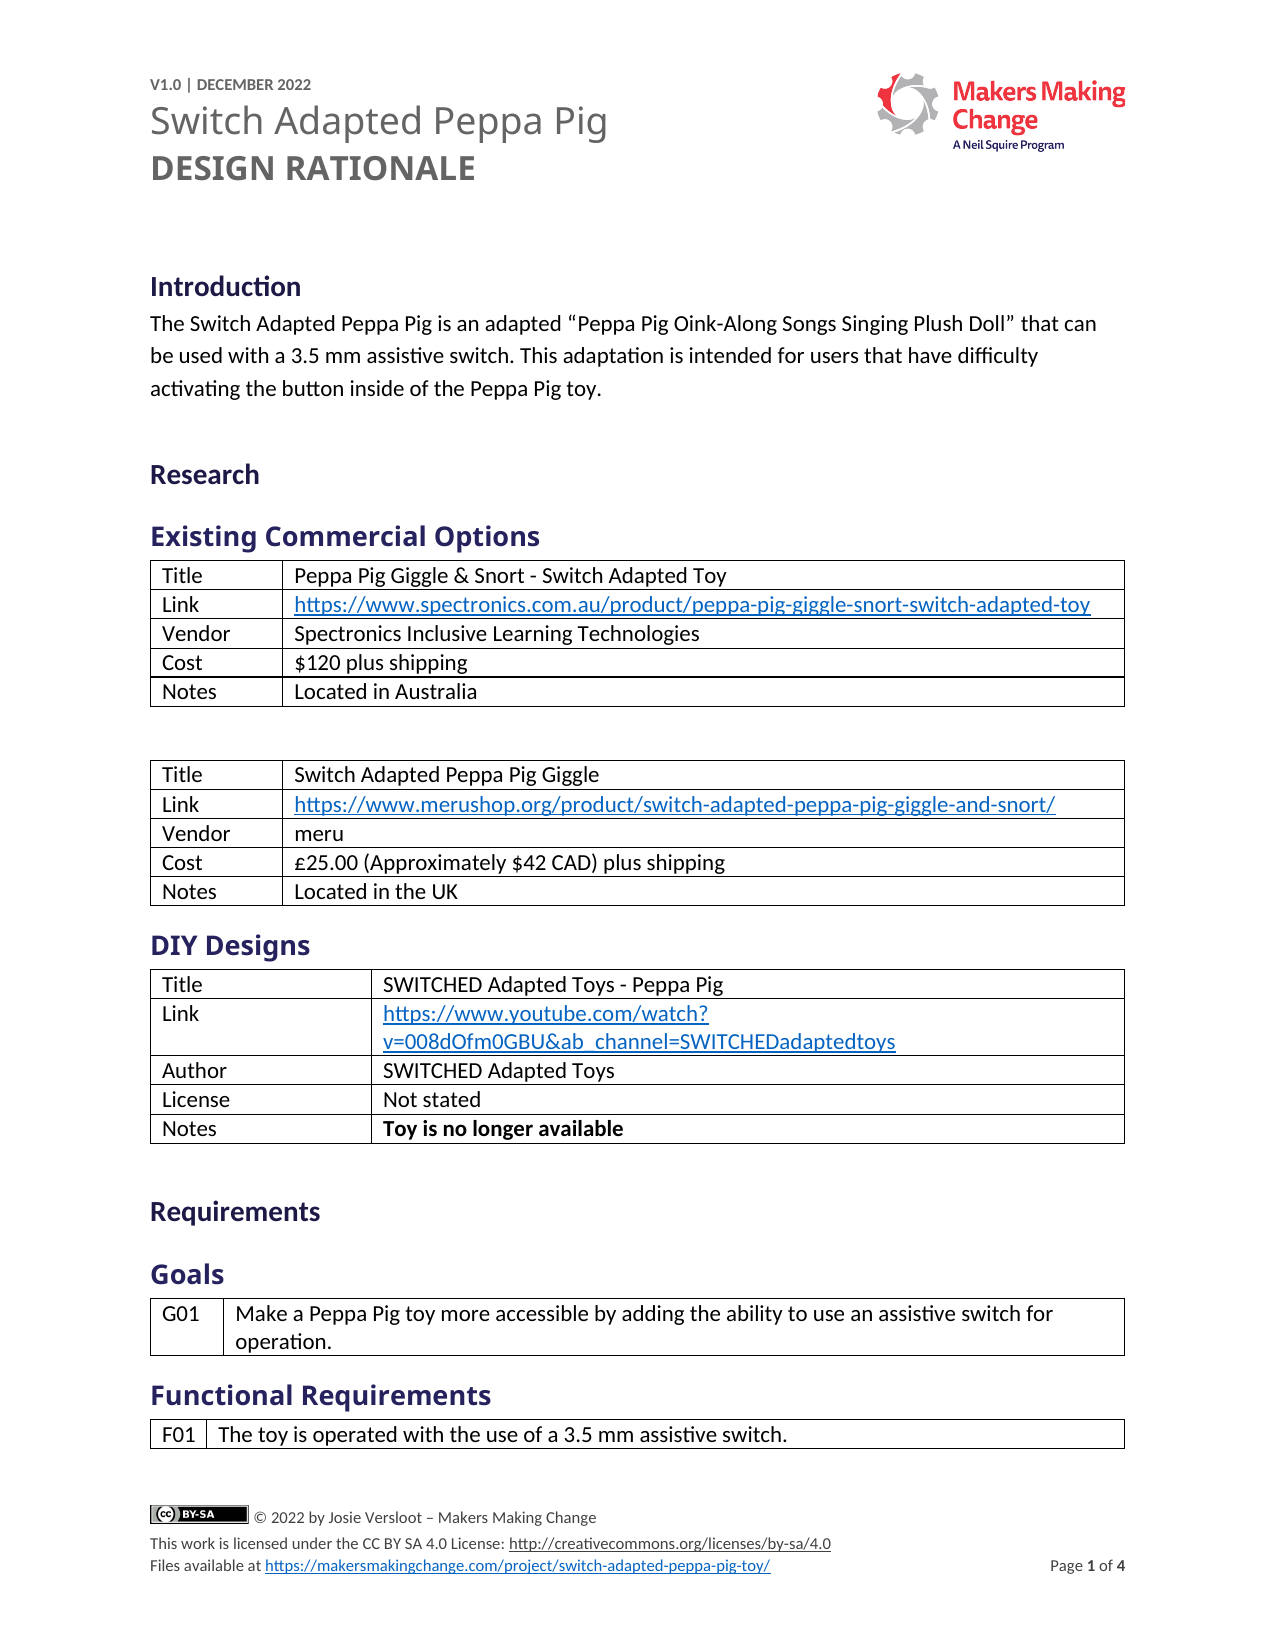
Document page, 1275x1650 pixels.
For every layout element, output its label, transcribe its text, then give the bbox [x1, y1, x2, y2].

table_header F01 [151, 1420, 206, 1448]
table_cell Not stated [372, 1085, 1124, 1113]
picture [150, 1505, 249, 1524]
table_cell Located in Australia [283, 678, 1124, 706]
subtitle Goals [150, 1255, 1125, 1292]
table_cell https://www.spectronics.com.au/product/peppa-pig-giggle-snort-switch-adapted-toy [283, 590, 1124, 618]
text The Switch Adapted Peppa Pig is an adapted “Peppa Pig Oink-Along Songs Singing Plush Doll” that can be used with a 3.5 mm assistive switch. This adaptation is intended for users that have difficulty activating the button inside of the Peppa Pig toy. [150, 309, 1125, 402]
table_cell https://www.merushop.org/product/switch-adapted-peppa-pig-giggle-and-snort/ [283, 790, 1124, 818]
subtitle DIY Designs [150, 927, 1125, 964]
table_cell SWITCHED Adapted Toys [372, 1056, 1124, 1084]
table_cell Toy is no longer available [372, 1115, 1124, 1142]
table_cell Cost [151, 848, 282, 876]
subtitle Research [150, 456, 1125, 492]
table_cell Notes [151, 877, 282, 905]
table_cell Link [151, 590, 282, 618]
table_header Title [151, 561, 282, 589]
table_cell Link [151, 999, 371, 1055]
table_header Peppa Pig Giggle & Snort - Switch Adapted Toy [283, 561, 1124, 589]
table_cell Vendor [151, 819, 282, 847]
table_cell Cost [151, 649, 282, 676]
table_cell £25.00 (Approximately $42 CAD) plus shipping [283, 848, 1124, 876]
table_cell $120 plus shipping [283, 649, 1124, 676]
subtitle Existing Commercial Options [150, 518, 1125, 555]
picture [877, 73, 1125, 152]
table_cell meru [283, 819, 1124, 847]
table_header G01 [151, 1299, 223, 1355]
table_cell Author [151, 1056, 371, 1084]
table_header SWITCHED Adapted Toys - Peppa Pig [372, 970, 1124, 998]
table_cell https://www.youtube.com/watch?v=008dOfm0GBU&ab_channel=SWITCHEDadaptedtoys [372, 999, 1124, 1055]
table_cell Notes [151, 1115, 371, 1142]
table_header Switch Adapted Peppa Pig Giggle [283, 761, 1124, 789]
subtitle Requirements [150, 1193, 1125, 1229]
table_cell Notes [151, 678, 282, 706]
table_header The toy is operated with the use of a 3.5 mm assistive switch. [207, 1420, 1124, 1448]
subtitle Functional Requirements [150, 1377, 1125, 1413]
subtitle Introduction [150, 268, 1125, 304]
table_cell License [151, 1085, 371, 1113]
table_cell Link [151, 790, 282, 818]
table_cell Located in the UK [283, 877, 1124, 905]
table_cell Vendor [151, 619, 282, 647]
table_header Title [151, 761, 282, 789]
table_cell Spectronics Inclusive Learning Technologies [283, 619, 1124, 647]
table_header Title [151, 970, 371, 998]
table_header Make a Peppa Pig toy more accessible by adding the ability to use an assistive switch for operation. [224, 1299, 1124, 1355]
